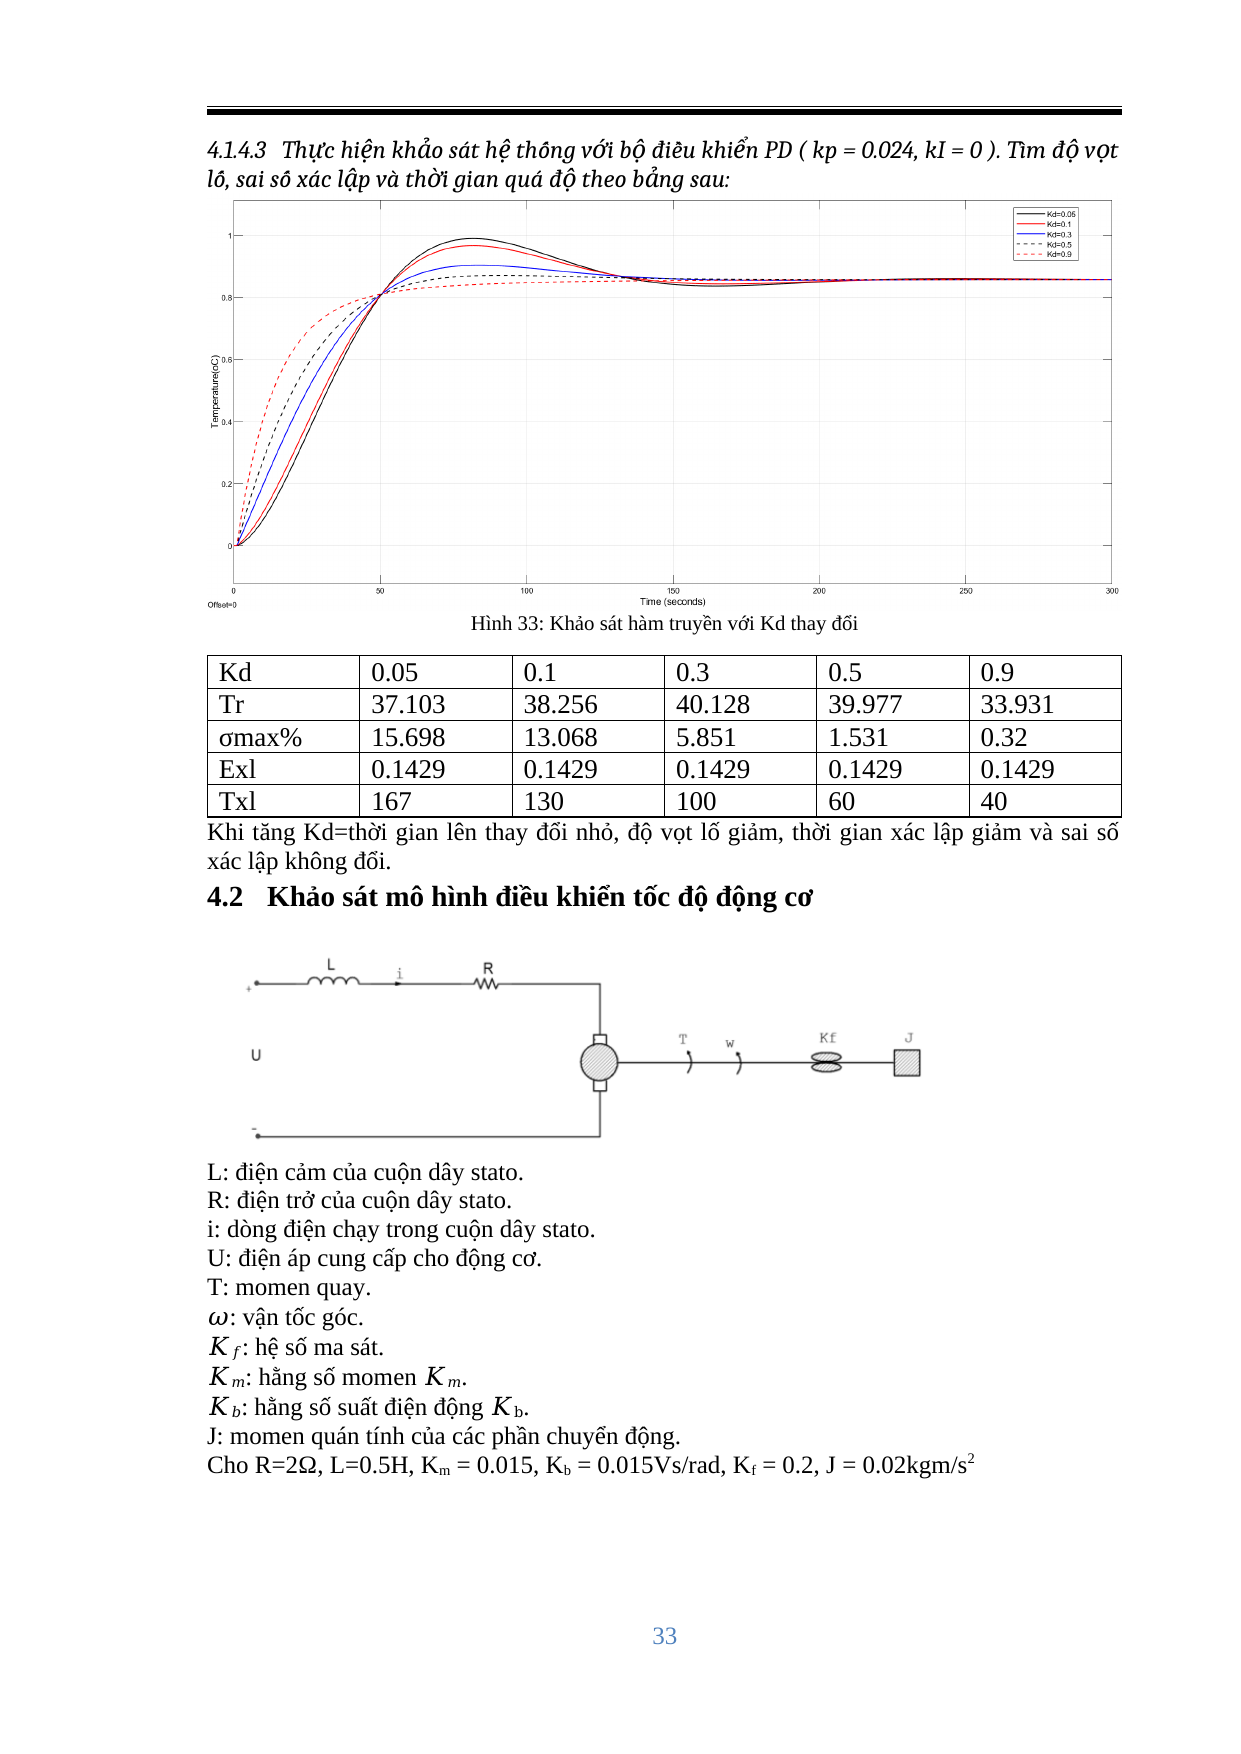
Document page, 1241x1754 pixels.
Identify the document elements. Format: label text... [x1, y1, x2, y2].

table_cell 0.32 [970, 721, 1121, 752]
table_cell 1.531 [817, 721, 969, 752]
text J: momen quán tính của các phần chuyển động. [207, 1421, 1122, 1450]
table_cell 0.1429 [665, 753, 816, 784]
table_cell 5.851 [665, 721, 816, 752]
table_cell 37.103 [360, 689, 512, 720]
text U: điện áp cung cấp cho động cơ. [207, 1243, 1122, 1272]
table_cell 40.128 [665, 689, 816, 720]
table_cell 13.068 [513, 721, 664, 752]
table_cell Txl [208, 785, 359, 816]
table_cell 0.1429 [513, 753, 664, 784]
table_cell Tr [208, 689, 359, 720]
text 𝐾𝑚: hằng số momen 𝐾𝑚. [207, 1361, 1122, 1391]
table_cell 100 [665, 785, 816, 816]
text 𝜔: vận tốc góc. [207, 1300, 1122, 1331]
table_cell 0.1429 [970, 753, 1121, 784]
table_cell σmax% [208, 721, 359, 752]
text T: momen quay. [207, 1272, 1122, 1300]
table_cell Exl [208, 753, 359, 784]
table_cell 33.931 [970, 689, 1121, 720]
table_cell 38.256 [513, 689, 664, 720]
text R: điện trở của cuộn dây stato. [207, 1185, 1122, 1214]
table_cell 0.1429 [360, 753, 512, 784]
text 𝐾𝑓: hệ số ma sát. [207, 1331, 1122, 1361]
table_header Kd [208, 656, 359, 688]
table_cell 0.1429 [817, 753, 969, 784]
text L: điện cảm của cuộn dây stato. [207, 1157, 1122, 1185]
table_header 0.1 [513, 656, 664, 688]
table_cell 60 [817, 785, 969, 816]
text 𝐾𝑏: hằng số suất điện động 𝐾b. [207, 1391, 1122, 1421]
subtitle Khảo sát mô hình điều khiển tốc độ động cơ [207, 879, 1122, 913]
table_cell 40 [970, 785, 1121, 816]
table_header 0.9 [970, 656, 1121, 688]
table_header 0.05 [360, 656, 512, 688]
table_cell 39.977 [817, 689, 969, 720]
picture [206, 193, 1123, 611]
picture [206, 946, 967, 1157]
text i: dòng điện chạy trong cuộn dây stato. [207, 1214, 1122, 1243]
table_cell 130 [513, 785, 664, 816]
table_header 0.3 [665, 656, 816, 688]
text Cho R=2Ω, L=0.5H, Km = 0.015, Kb = 0.015Vs/rad, Kf = 0.2, J = 0.02kgm/s2 [207, 1450, 1122, 1479]
subtitle Thực hiện khảo sát hệ thống với bộ điều khiển PD ( kp = 0.024, kI = 0 ). Tìm độ vọt lố, sai số xác lập và thời gian quá độ theo bảng sau: [207, 136, 1122, 193]
table_header 0.5 [817, 656, 969, 688]
text Khi tăng Kd=thời gian lên thay đổi nhỏ, độ vọt lố giảm, thời gian xác lập giảm và sai số xác lập không đổi. [207, 818, 1122, 875]
table_cell 167 [360, 785, 512, 816]
table_cell 15.698 [360, 721, 512, 752]
